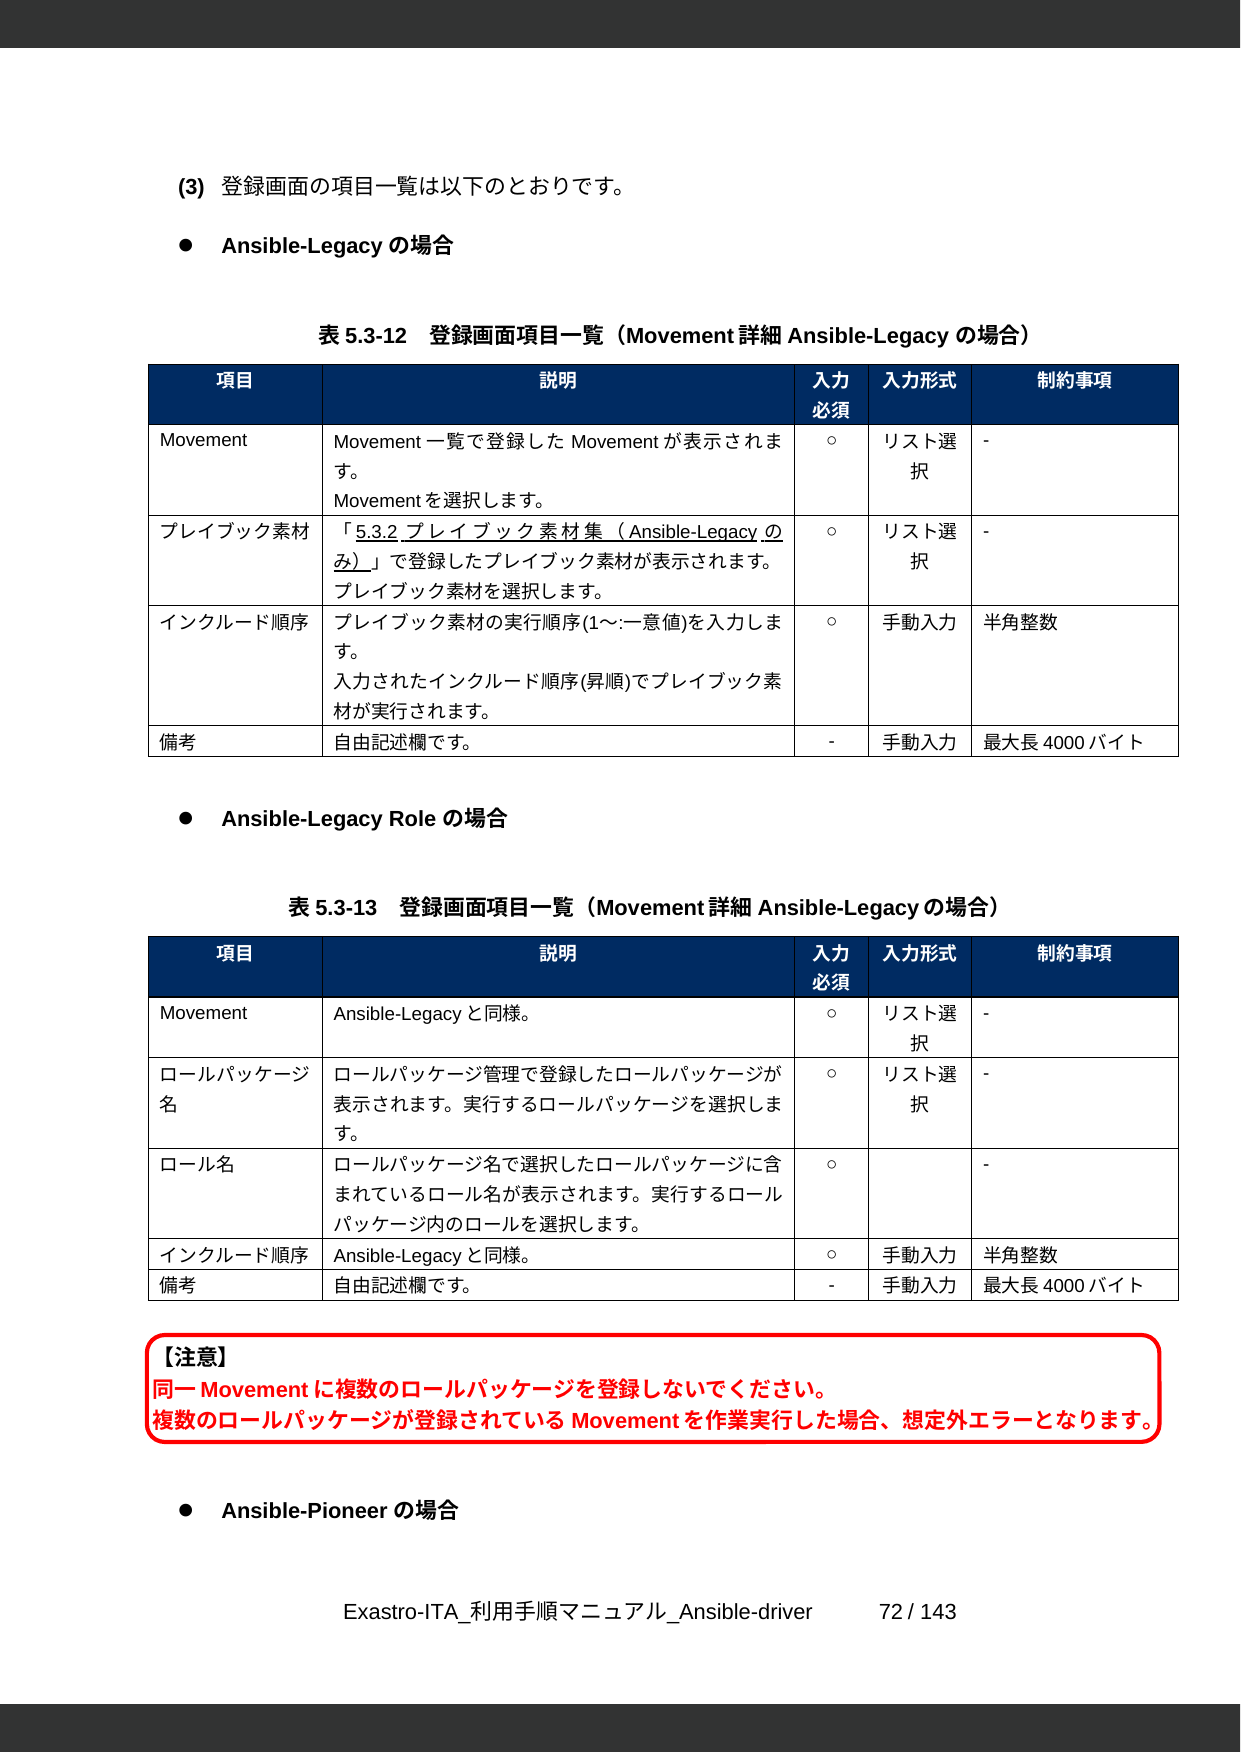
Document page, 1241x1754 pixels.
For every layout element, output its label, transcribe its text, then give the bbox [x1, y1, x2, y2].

table_cell リスト選択 [869, 1058, 971, 1147]
picture [0, 1704, 1241, 1752]
table_cell 備考 [149, 726, 322, 756]
table_cell リスト選択 [869, 998, 971, 1057]
table_cell ○ [795, 425, 868, 514]
table_cell 手動入力 [869, 1270, 971, 1299]
table_cell ロールパッケージ名で選択したロールパッケージに含まれているロール名が表示されます。実行するロールパッケージ内のロールを選択します。 [323, 1149, 794, 1238]
table_cell [869, 1149, 971, 1238]
table_cell Movement一覧で登録したMovementが表示されます。 Movementを選択します。 [323, 425, 794, 514]
table_cell ○ [795, 1239, 868, 1269]
table_cell - [795, 1270, 868, 1299]
list Ansible-Pioneer の場合 [177, 1479, 1152, 1539]
table_cell 半角整数 [972, 1239, 1178, 1269]
table_cell インクルード順序 [149, 606, 322, 725]
table_cell ○ [795, 1058, 868, 1147]
picture [0, 0, 1241, 48]
table_header 入力形式 [869, 937, 971, 996]
table_cell 最大長4000バイト [972, 726, 1178, 756]
table_header 入力形式 [869, 365, 971, 424]
table_cell - [972, 425, 1178, 514]
table_cell ○ [795, 998, 868, 1057]
table_cell - [972, 1149, 1178, 1238]
table_cell ○ [795, 1149, 868, 1238]
table_cell プレイブック素材 [149, 516, 322, 605]
table_cell Ansible-Legacyと同様。 [323, 1239, 794, 1269]
table_cell プレイブック素材の実行順序(1～:一意値)を入力します。 入力されたインクルード順序(昇順)でプレイブック素材が実行されます。 [323, 606, 794, 725]
table_header 説明 [323, 937, 794, 996]
list Ansible-Legacy Role の場合 [177, 787, 1152, 846]
table_cell 手動入力 [869, 726, 971, 756]
table_header 項目 [149, 365, 322, 424]
table_header 入力 必須 [795, 937, 868, 996]
table_header 入力 必須 [795, 365, 868, 424]
table_cell ロールパッケージ管理で登録したロールパッケージが表示されます。実行するロールパッケージを選択します。 [323, 1058, 794, 1147]
table_cell - [972, 998, 1178, 1057]
table_cell 「5.3.2プレイブック素材集（Ansible-Legacyのみ）」で登録したプレイブック素材が表示されます。プレイブック素材を選択します。 [323, 516, 794, 605]
table_cell リスト選択 [869, 425, 971, 514]
table_cell ロール名 [149, 1149, 322, 1238]
table_cell - [972, 516, 1178, 605]
table_cell 備考 [149, 1270, 322, 1299]
table_cell Ansible-Legacyと同様。 [323, 998, 794, 1057]
table_cell 手動入力 [869, 606, 971, 725]
table_cell リスト選択 [869, 516, 971, 605]
text 表 5.3-13 登録画面項目一覧（Movement詳細 Ansible-Legacyの場合） [148, 876, 1152, 936]
list 表 5.3-12 登録画面項目一覧（Movement詳細 Ansible-Legacy の場合） [209, 304, 1152, 363]
table_cell - [795, 726, 868, 756]
table_cell 最大長4000バイト [972, 1270, 1178, 1299]
table_cell インクルード順序 [149, 1239, 322, 1269]
table_cell ○ [795, 516, 868, 605]
table_header 項目 [149, 937, 322, 996]
table_cell Movement [149, 425, 322, 514]
table_header 説明 [323, 365, 794, 424]
table_cell ロールパッケージ名 [149, 1058, 322, 1147]
list 登録画面の項目一覧は以下のとおりです。 [178, 155, 1152, 214]
table_header 制約事項 [972, 365, 1178, 424]
table_cell - [972, 1058, 1178, 1147]
list Ansible-Legacy の場合 [177, 214, 1152, 274]
table_cell 自由記述欄です。 [323, 1270, 794, 1299]
table_cell 手動入力 [869, 1239, 971, 1269]
table_cell ○ [795, 606, 868, 725]
table_cell 自由記述欄です。 [323, 726, 794, 756]
table_header 制約事項 [972, 937, 1178, 996]
table_cell Movement [149, 998, 322, 1057]
table_cell 半角整数 [972, 606, 1178, 725]
